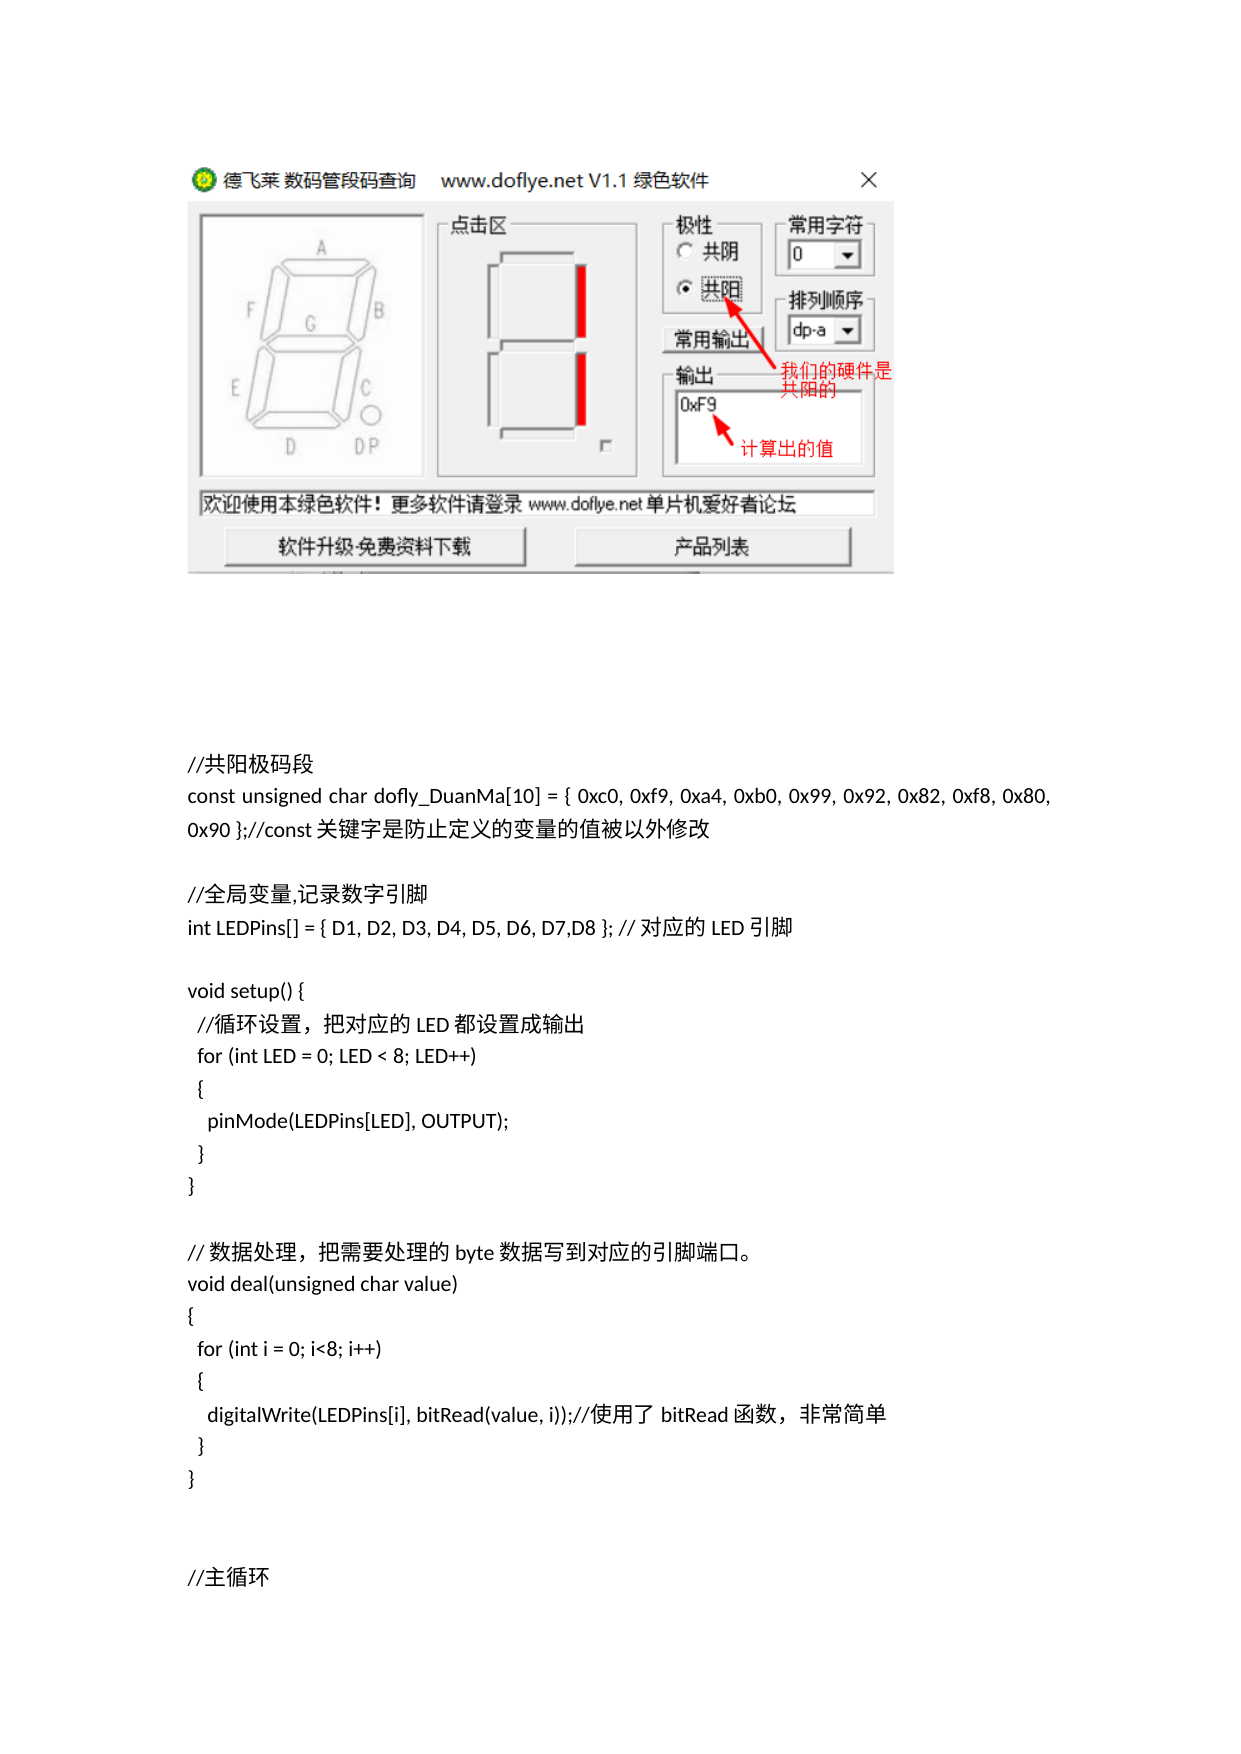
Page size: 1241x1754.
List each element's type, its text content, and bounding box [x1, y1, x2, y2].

text //循环设置，把对应的 LED 都设置成输出 [187, 1007, 1053, 1039]
text void deal(unsigned char value) [187, 1267, 1053, 1299]
text pinMode(LEDPins[LED], OUTPUT); [187, 1104, 1053, 1137]
text //主循环 [187, 1559, 1053, 1592]
text //全局变量,记录数字引脚 [187, 877, 1053, 909]
text //共阳极码段 [187, 747, 1053, 779]
text { [187, 1072, 1053, 1104]
text const unsigned char dofly_DuanMa[10] = { 0xc0, 0xf9, 0xa4, 0xb0, 0x99, 0x92, 0x82, 0xf8, 0x80, 0x90 };//const关键字是防止定义的变量的值被以外修改 [187, 779, 1053, 844]
text { [187, 1364, 1053, 1397]
text digitalWrite(LEDPins[i], bitRead(value, i));//使用了 bitRead 函数，非常简单 [187, 1397, 1053, 1429]
text } [187, 1429, 1053, 1462]
text } [187, 1462, 1053, 1494]
text void setup() { [187, 974, 1053, 1007]
text for (int i = 0; i<8; i++) [187, 1332, 1053, 1364]
picture [187, 162, 894, 574]
text } [187, 1169, 1053, 1202]
text { [187, 1299, 1053, 1332]
text int LEDPins[] = { D1, D2, D3, D4, D5, D6, D7,D8 }; // 对应的 LED 引脚 [187, 909, 1053, 942]
text // 数据处理，把需要处理的 byte 数据写到对应的引脚端口。 [187, 1234, 1053, 1267]
text } [187, 1137, 1053, 1169]
text for (int LED = 0; LED < 8; LED++) [187, 1039, 1053, 1072]
